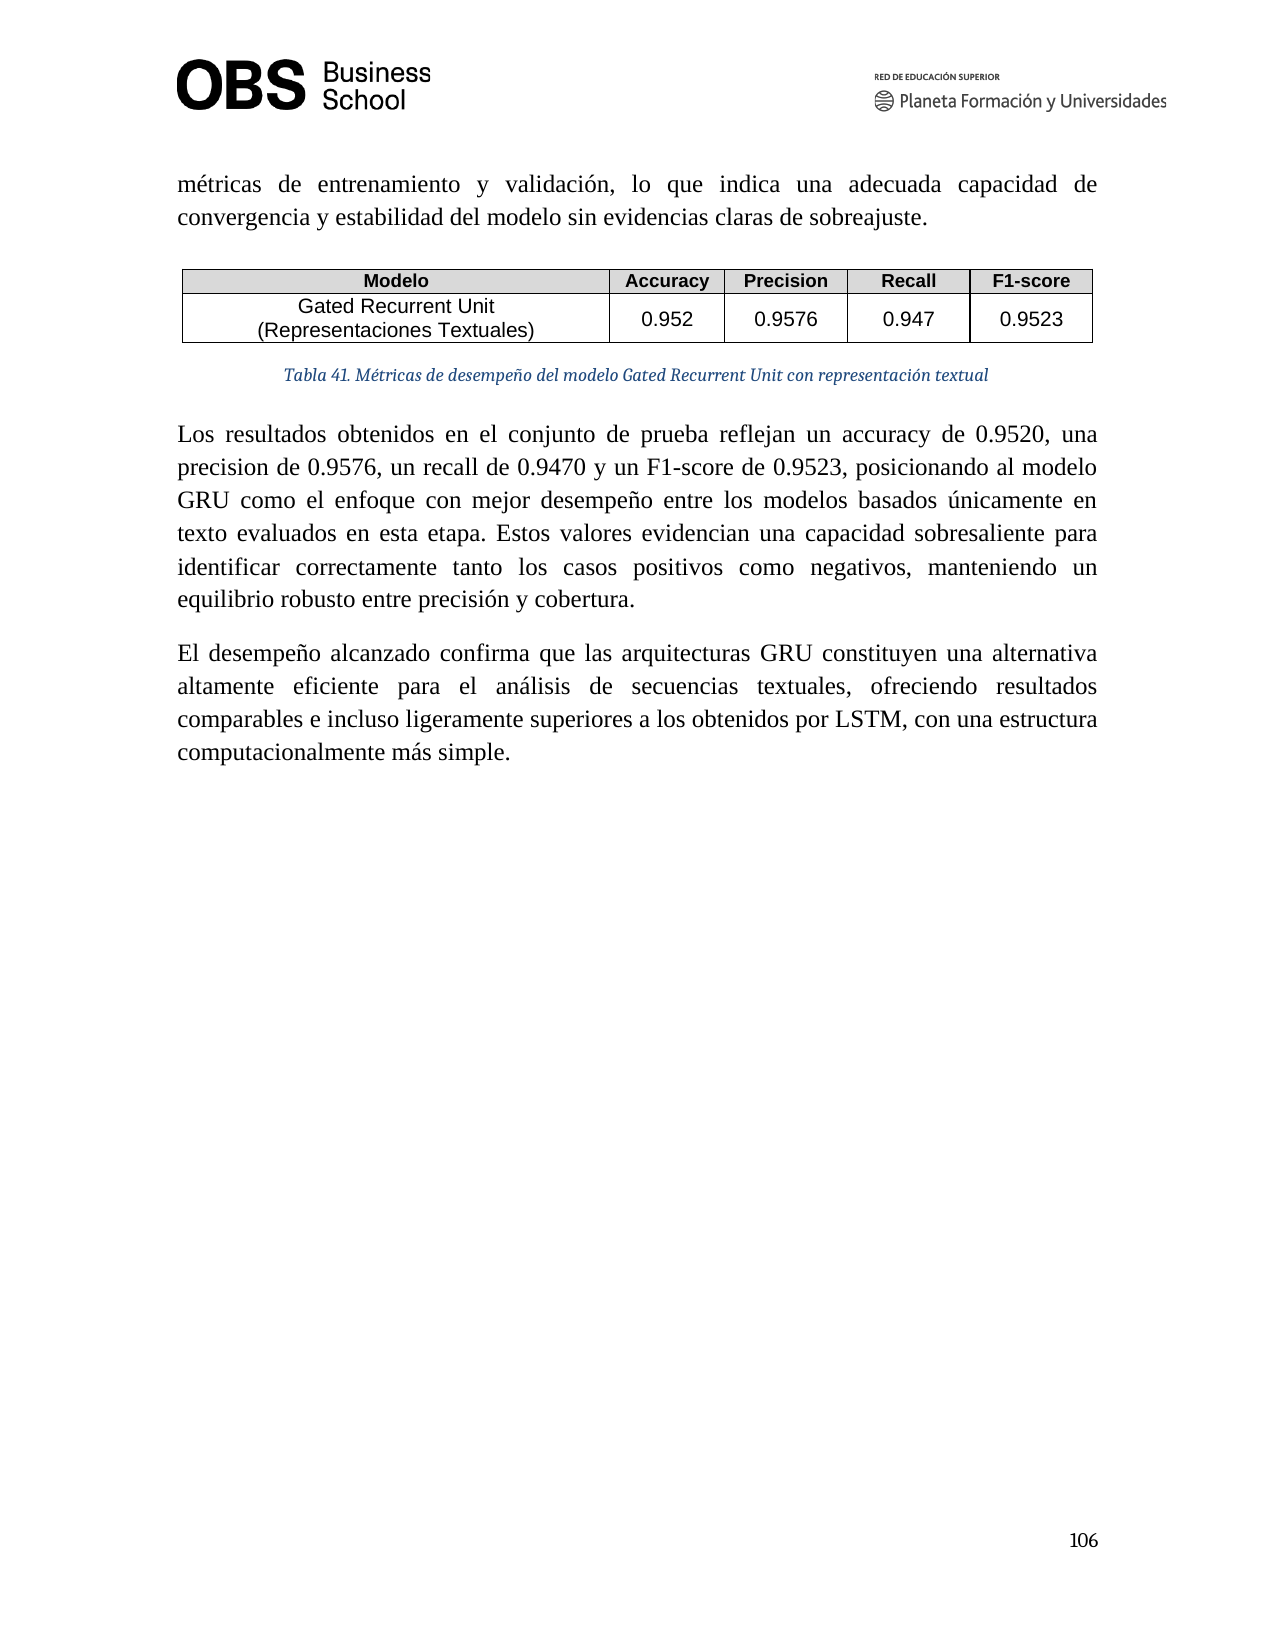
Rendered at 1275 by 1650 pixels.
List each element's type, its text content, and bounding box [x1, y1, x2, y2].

table_cell 0.952 [610, 294, 724, 342]
table_cell 0.9576 [725, 294, 847, 342]
text Los resultados obtenidos en el conjunto de prueba reflejan un accuracy de 0.9520, una precision de 0.9576, un recall de 0.9470 y un F1-score de 0.9523, posicionando al modelo GRU como el enfoque con mejor desempeño entre los modelos basados únicamente en texto evaluados en esta etapa. Estos valores evidencian una capacidad sobresaliente para identificar correctamente tanto los casos positivos como negativos, manteniendo un equilibrio robusto entre precisión y cobertura. [177, 419, 1098, 613]
table_header Modelo [183, 270, 609, 293]
picture [874, 72, 1167, 112]
table_cell Gated Recurrent Unit (Representaciones Textuales) [183, 294, 609, 342]
text Tabla 41. Métricas de desempeño del modelo Gated Recurrent Unit con representación textual [177, 365, 1098, 386]
table_header Precision [725, 270, 847, 293]
table_cell 0.947 [848, 294, 969, 342]
table_cell 0.9523 [971, 294, 1092, 342]
table_header F1-score [971, 270, 1092, 293]
table_header Accuracy [610, 270, 724, 293]
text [177, 169, 1098, 231]
table_header Recall [848, 270, 969, 293]
text El desempeño alcanzado confirma que las arquitecturas GRU constituyen una alternativa altamente eficiente para el análisis de secuencias textuales, ofreciendo resultados comparables e incluso ligeramente superiores a los obtenidos por LSTM, con una estructura computacionalmente más simple. [177, 638, 1098, 766]
picture [177, 59, 431, 110]
